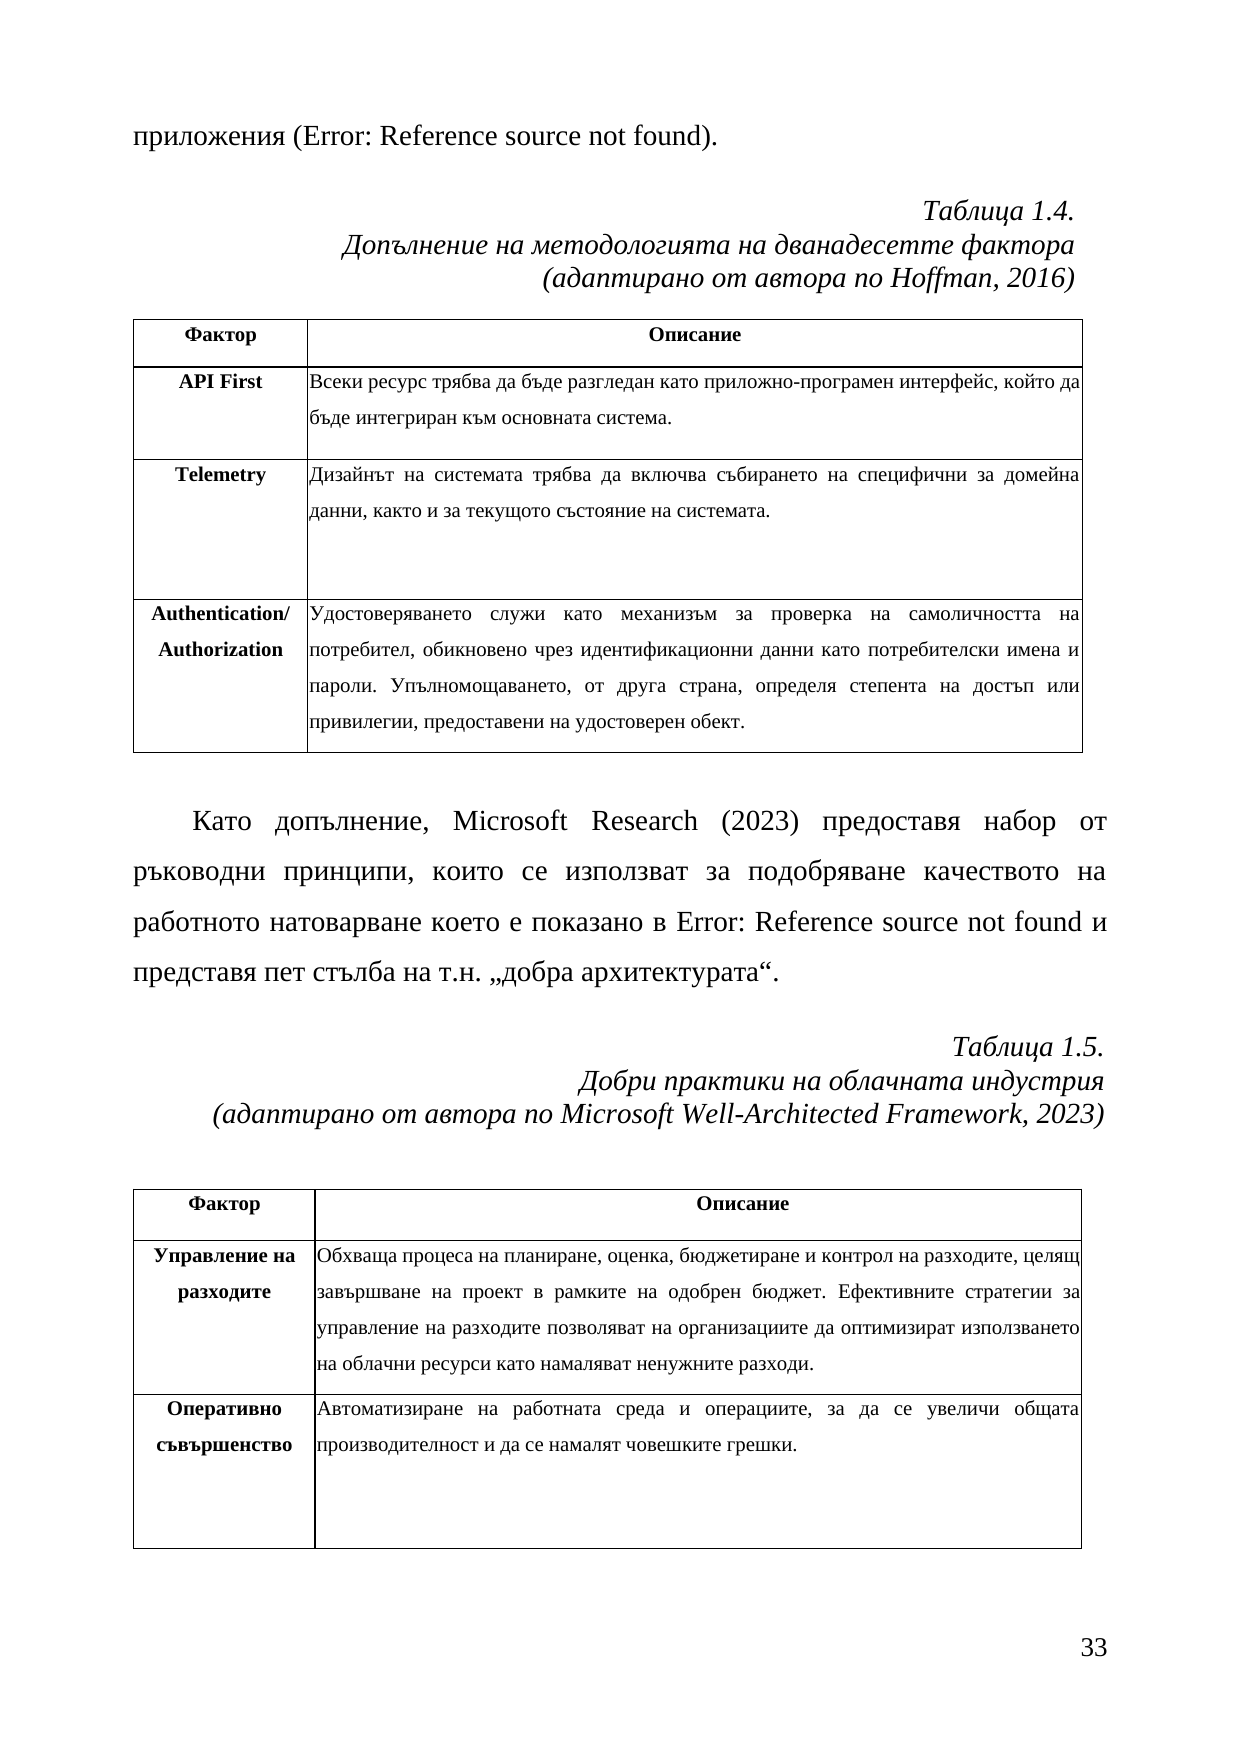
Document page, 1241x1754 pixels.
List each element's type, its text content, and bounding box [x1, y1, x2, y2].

table_header Описание [316, 1190, 1081, 1240]
table_cell API First [134, 368, 307, 459]
table_cell Authentication/ Authorization [134, 600, 307, 752]
table_cell Удостоверяването служи като механизъм за проверка на самоличността на потребител, обикновено чрез идентификационни данни като потребителски имена и пароли. Упълномощаването, от друга страна, определя степента на достъп или привилегии, предоставени на удостоверен обект. [308, 600, 1082, 752]
table_header Фактор [134, 320, 307, 366]
table_cell Обхваща процеса на планиране, оценка, бюджетиране и контрол на разходите, целящ завършване на проект в рамките на одобрен бюджет. Ефективните стратегии за управление на разходите позволяват на организациите да оптимизират използването на облачни ресурси като намаляват ненужните разходи. [316, 1241, 1081, 1393]
table_cell Управление на разходите [134, 1241, 314, 1393]
table_cell Автоматизиране на работната среда и операциите, за да се увеличи общата производителност и да се намалят човешките грешки. [316, 1395, 1081, 1547]
table_header Фактор [134, 1190, 314, 1240]
table_cell Оперативно съвършенство [134, 1395, 314, 1547]
title Таблица 1.4. Допълнение на методологията на дванадесетте фактора (адаптирано от автора по Hoffman, 2016) [192, 193, 1078, 294]
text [133, 118, 1107, 152]
table_cell Telemetry [134, 460, 307, 599]
table_cell Дизайнът на системата трябва да включва събирането на специфични за домейна данни, както и за текущото състояние на системата. [308, 460, 1082, 599]
title Таблица 1.5. Добри практики на облачната индустрия (адаптирано от автора по Microsoft Well-Architected Framework, 2023) [133, 1029, 1107, 1130]
table_cell Всеки ресурс трябва да бъде разгледан като приложно-програмен интерфейс, който да бъде интегриран към основната система. [308, 368, 1082, 459]
table_header Описание [308, 320, 1082, 366]
